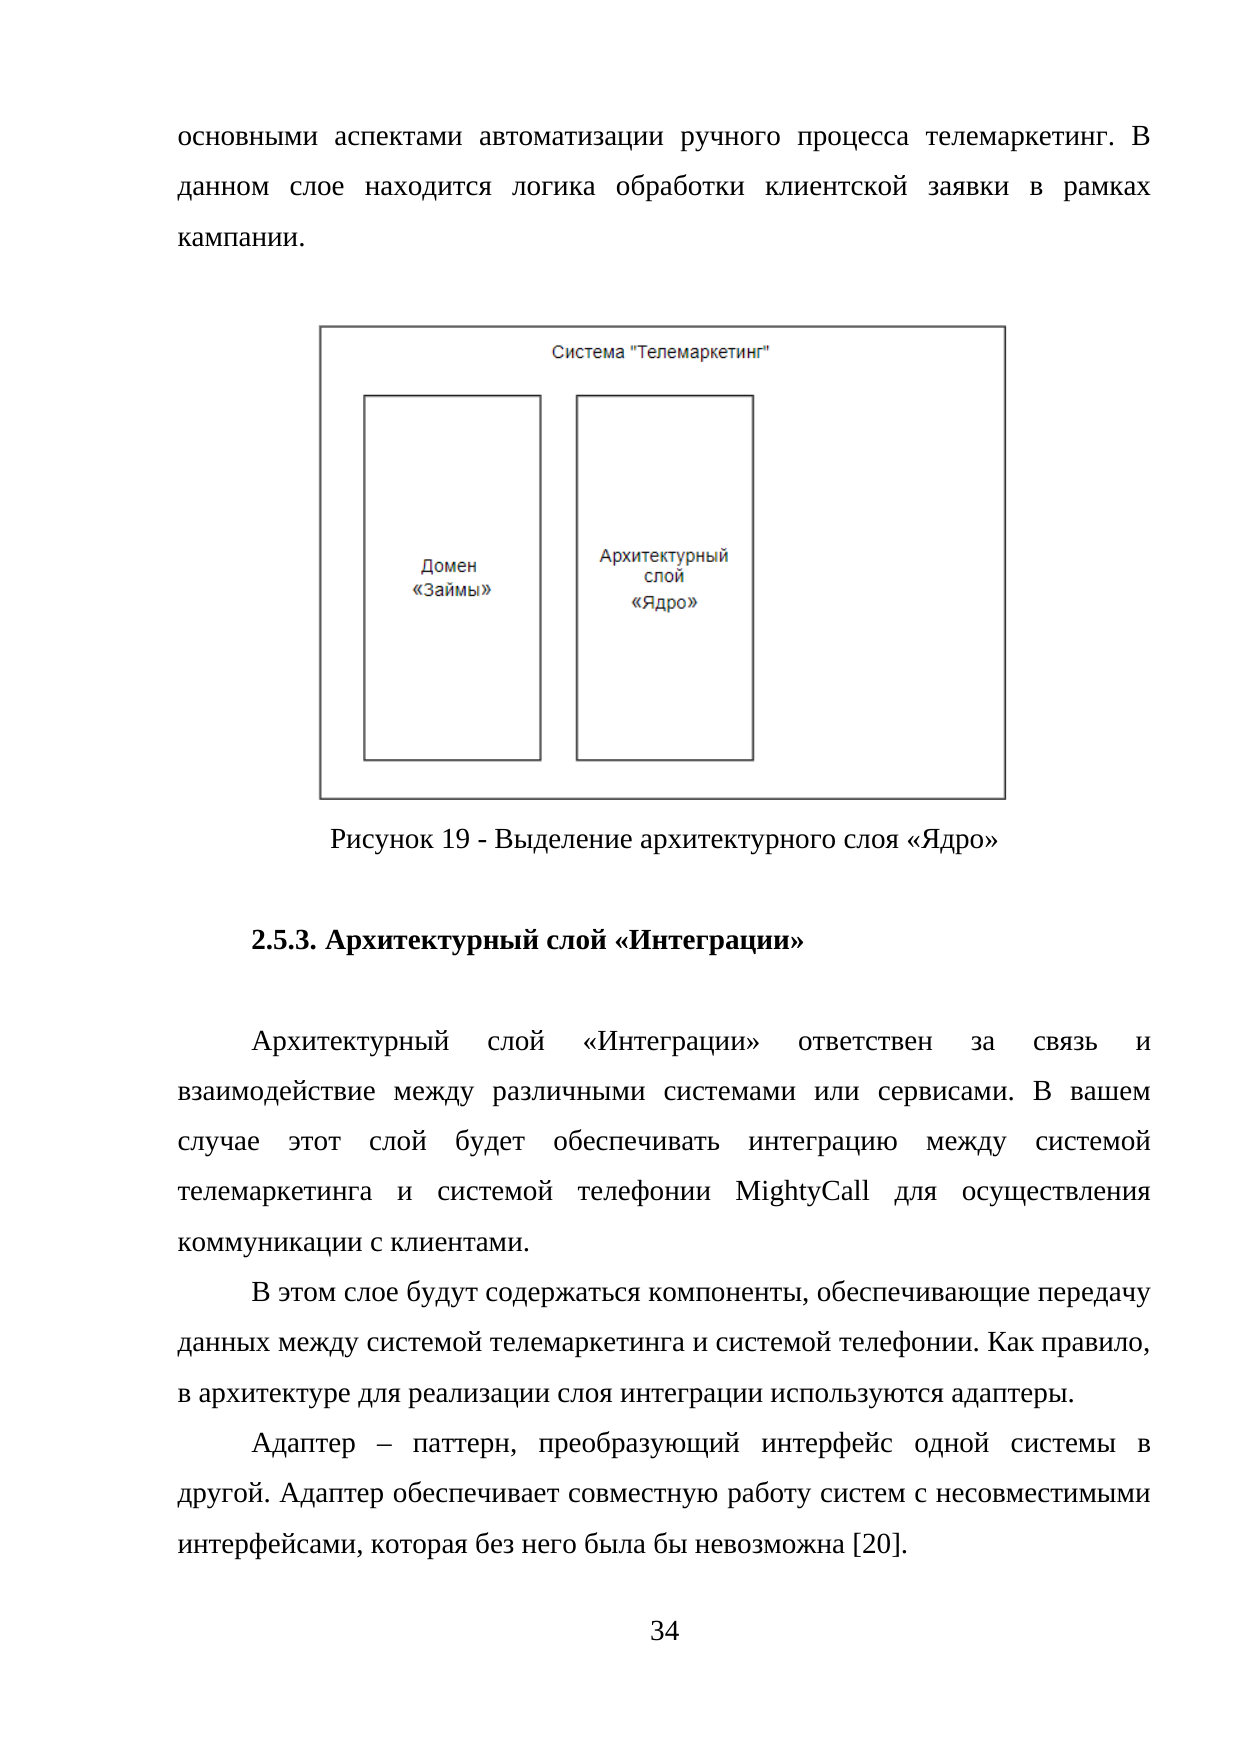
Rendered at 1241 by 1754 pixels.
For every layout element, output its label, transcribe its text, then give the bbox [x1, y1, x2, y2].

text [177, 118, 1152, 252]
text Рисунок 19 - Выделение архитектурного слоя «Ядро» [177, 821, 1152, 855]
subtitle Архитектурный слой «Интеграции» [177, 922, 1152, 956]
text Адаптер – паттерн, преобразующий интерфейс одной системы в другой. Адаптер обеспечивает совместную работу систем с несовместимыми интерфейсами, которая без него была бы невозможна [20]. [177, 1425, 1152, 1559]
text В этом слое будут содержаться компоненты, обеспечивающие передачу данных между системой телемаркетинга и системой телефонии. Как правило, в архитектуре для реализации слоя интеграции используются адаптеры. [177, 1274, 1152, 1408]
text Архитектурный слой «Интеграции» ответствен за связь и взаимодействие между различными системами или сервисами. В вашем случае этот слой будет обеспечивать интеграцию между системой телемаркетинга и системой телефонии MightyCall для осуществления коммуникации с клиентами. [177, 1023, 1152, 1257]
picture [314, 319, 1015, 805]
